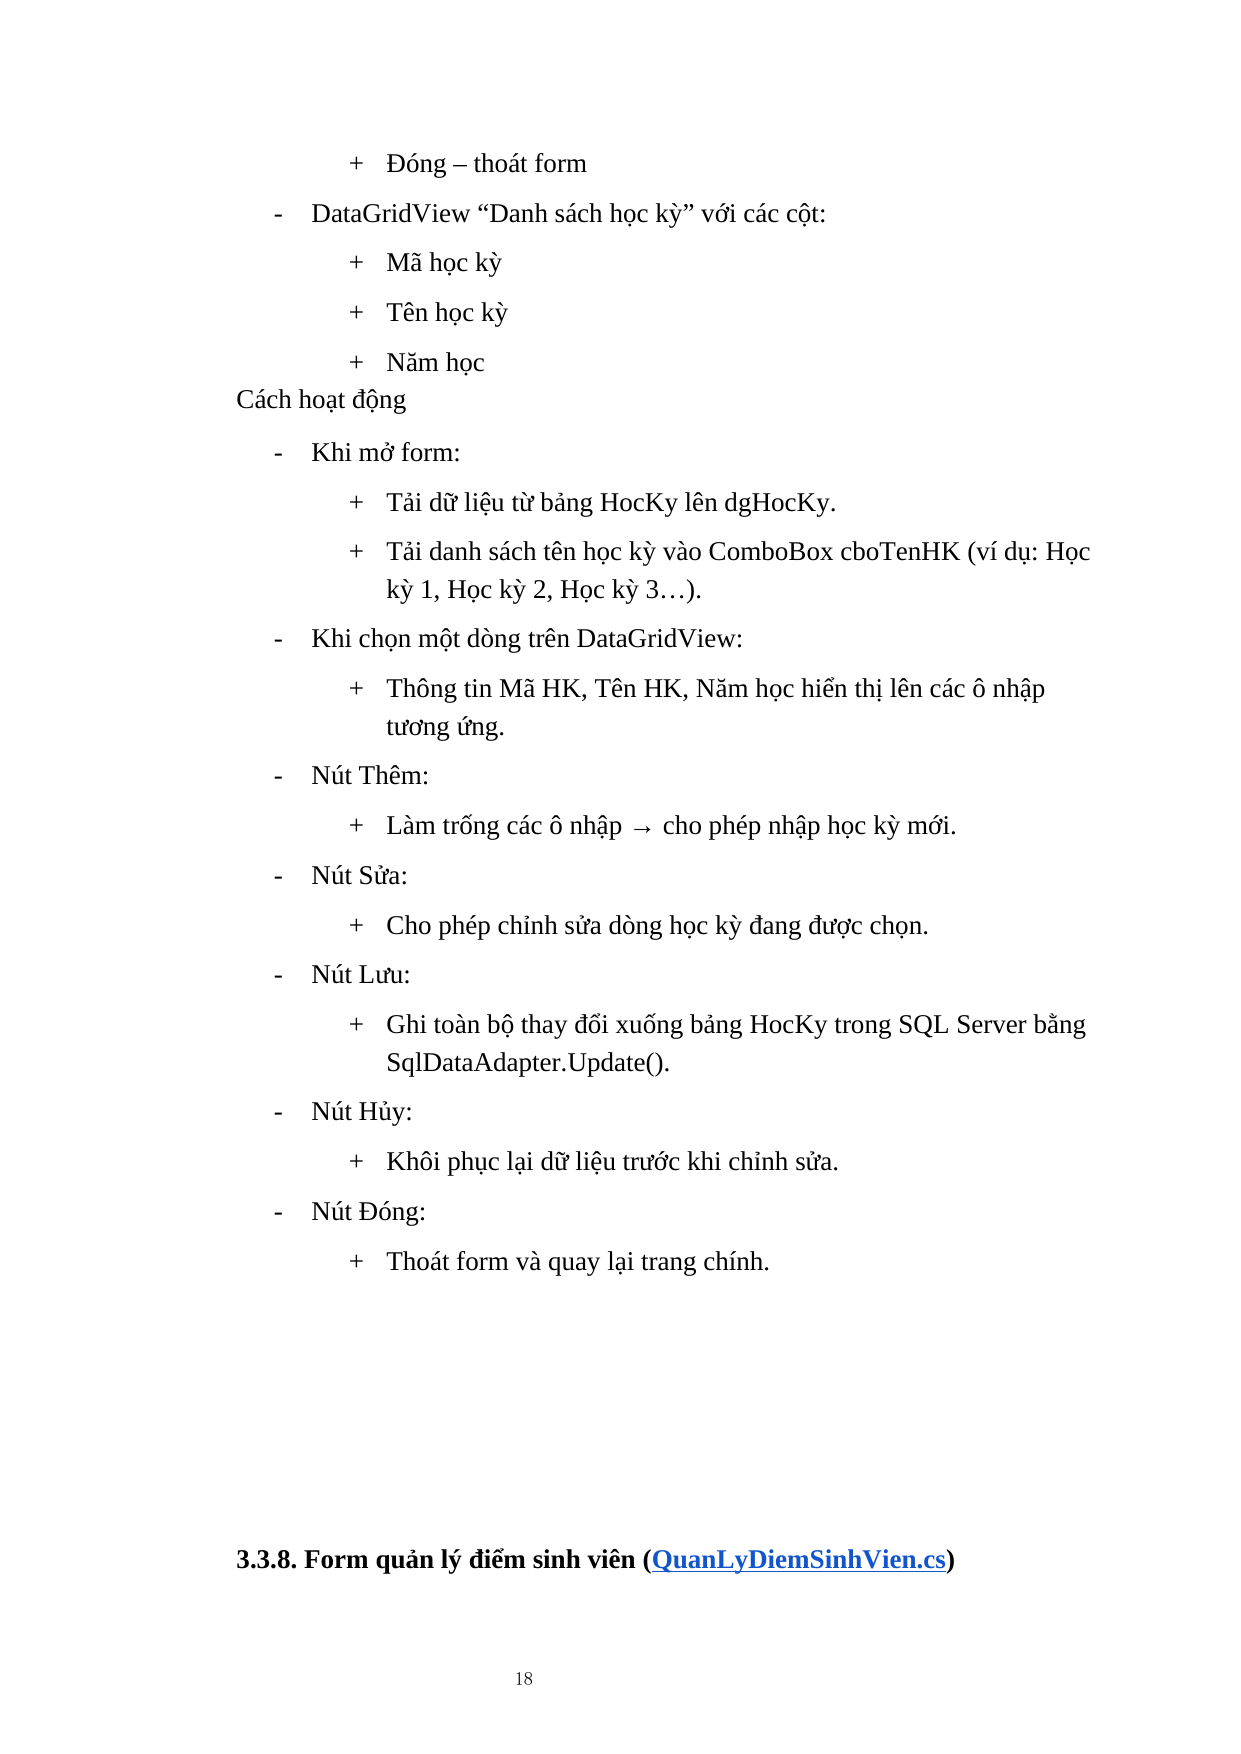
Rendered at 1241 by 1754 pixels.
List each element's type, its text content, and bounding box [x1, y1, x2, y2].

list Nút Lưu: [274, 958, 1093, 990]
list Tải dữ liệu từ bảng HocKy lên dgHocKy. [349, 486, 1093, 517]
list Nút Hủy: [274, 1095, 1093, 1127]
text Cách hoạt động [236, 383, 1093, 414]
list Nút Sửa: [274, 859, 1093, 890]
list Nút Thêm: [274, 759, 1093, 791]
list Ghi toàn bộ thay đổi xuống bảng HocKy trong SQL Server bằng SqlDataAdapter.Update(). [349, 1008, 1093, 1077]
list Tên học kỳ [349, 296, 1093, 327]
list DataGridView “Danh sách học kỳ” với các cột: [274, 197, 1093, 228]
list Khôi phục lại dữ liệu trước khi chỉnh sửa. [349, 1145, 1093, 1176]
list Đóng – thoát form [349, 147, 1093, 178]
list Khi chọn một dòng trên DataGridView: [274, 622, 1093, 654]
list Năm học [349, 346, 1093, 377]
list Khi mở form: [274, 436, 1093, 467]
text 3.3.8. Form quản lý điểm sinh viên (QuanLyDiemSinhVien.cs) [236, 1543, 1093, 1575]
list Thoát form và quay lại trang chính. [349, 1245, 1093, 1276]
list Mã học kỳ [349, 247, 1093, 278]
list Tải danh sách tên học kỳ vào ComboBox cboTenHK (ví dụ: Học kỳ 1, Học kỳ 2, Học kỳ 3…). [349, 535, 1093, 604]
list Làm trống các ô nhập → cho phép nhập học kỳ mới. [349, 809, 1093, 840]
list Nút Đóng: [274, 1195, 1093, 1226]
list Thông tin Mã HK, Tên HK, Năm học hiển thị lên các ô nhập tương ứng. [349, 672, 1093, 741]
list Cho phép chỉnh sửa dòng học kỳ đang được chọn. [349, 909, 1093, 940]
